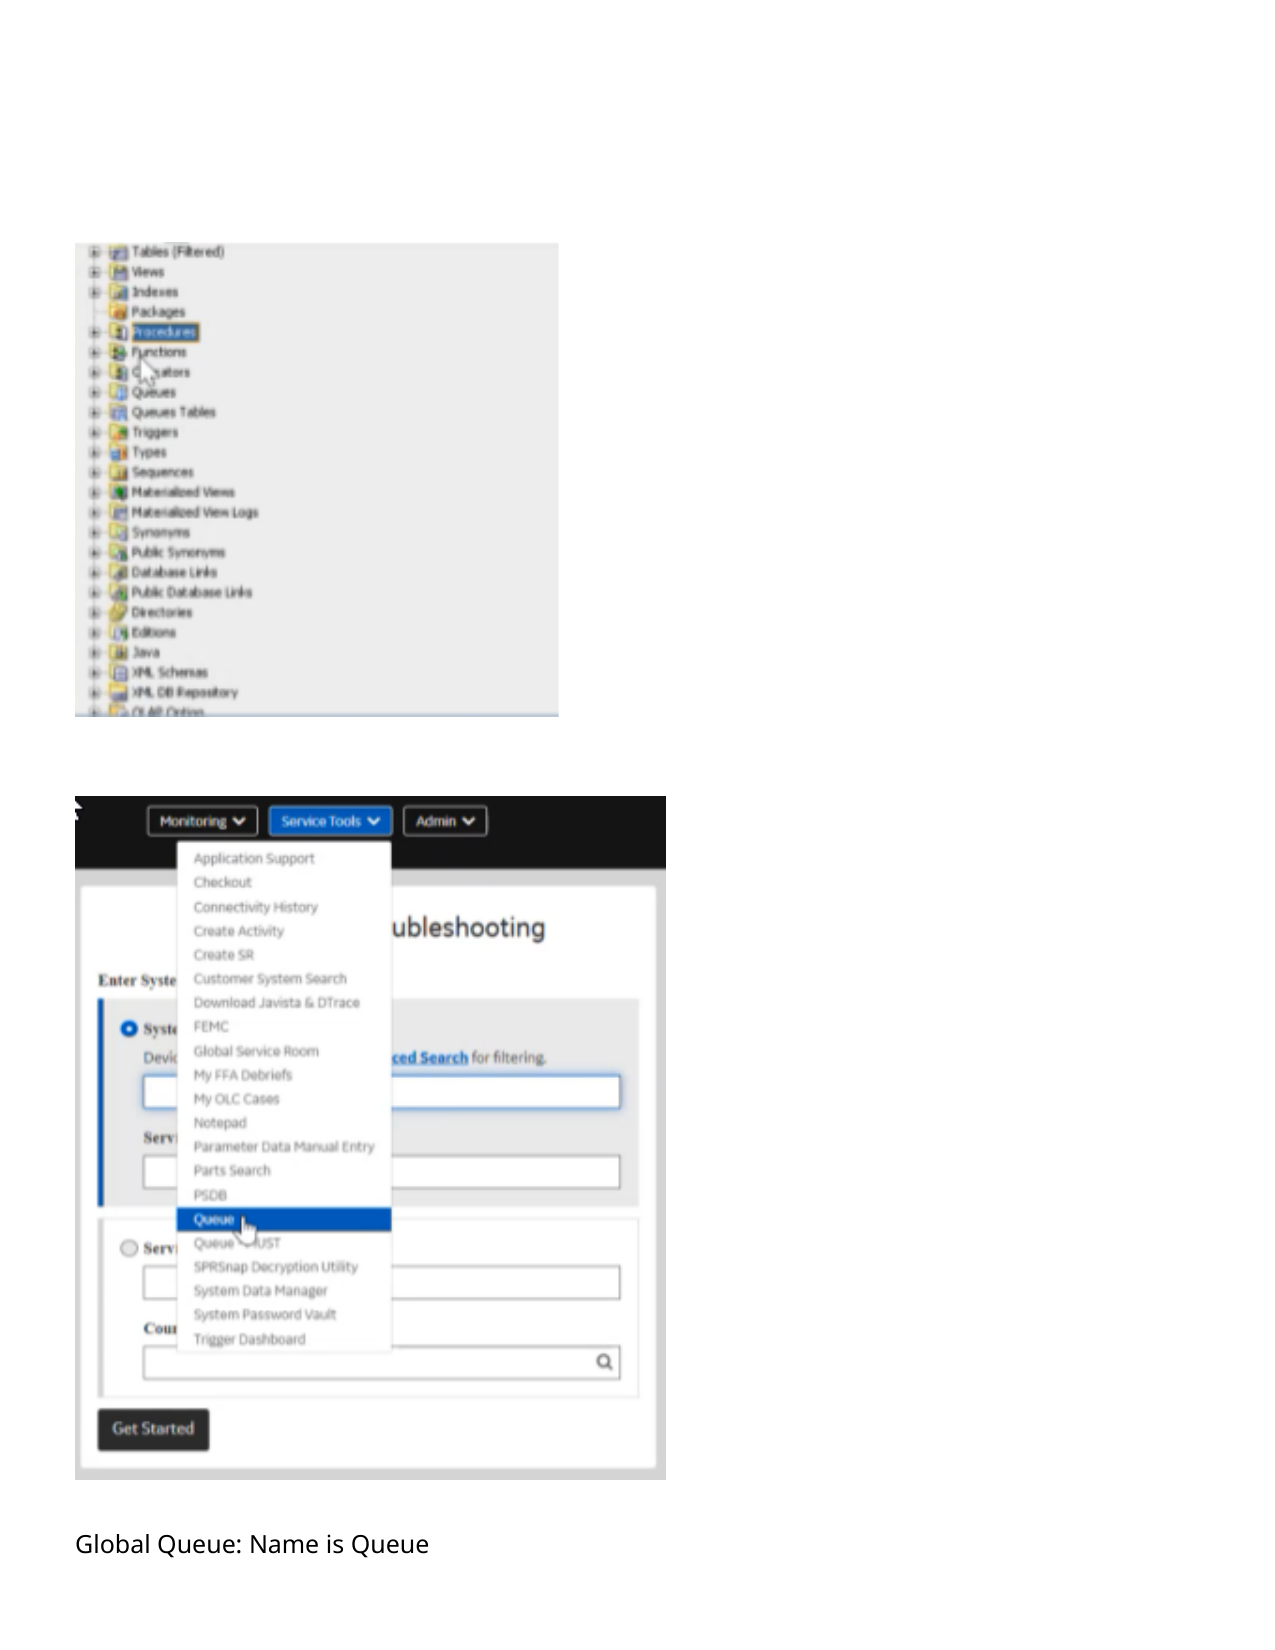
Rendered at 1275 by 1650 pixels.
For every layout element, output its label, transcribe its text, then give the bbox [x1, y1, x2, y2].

picture [75, 796, 666, 1480]
picture [75, 242, 559, 717]
text Global Queue: Name is Queue [75, 1527, 1200, 1561]
